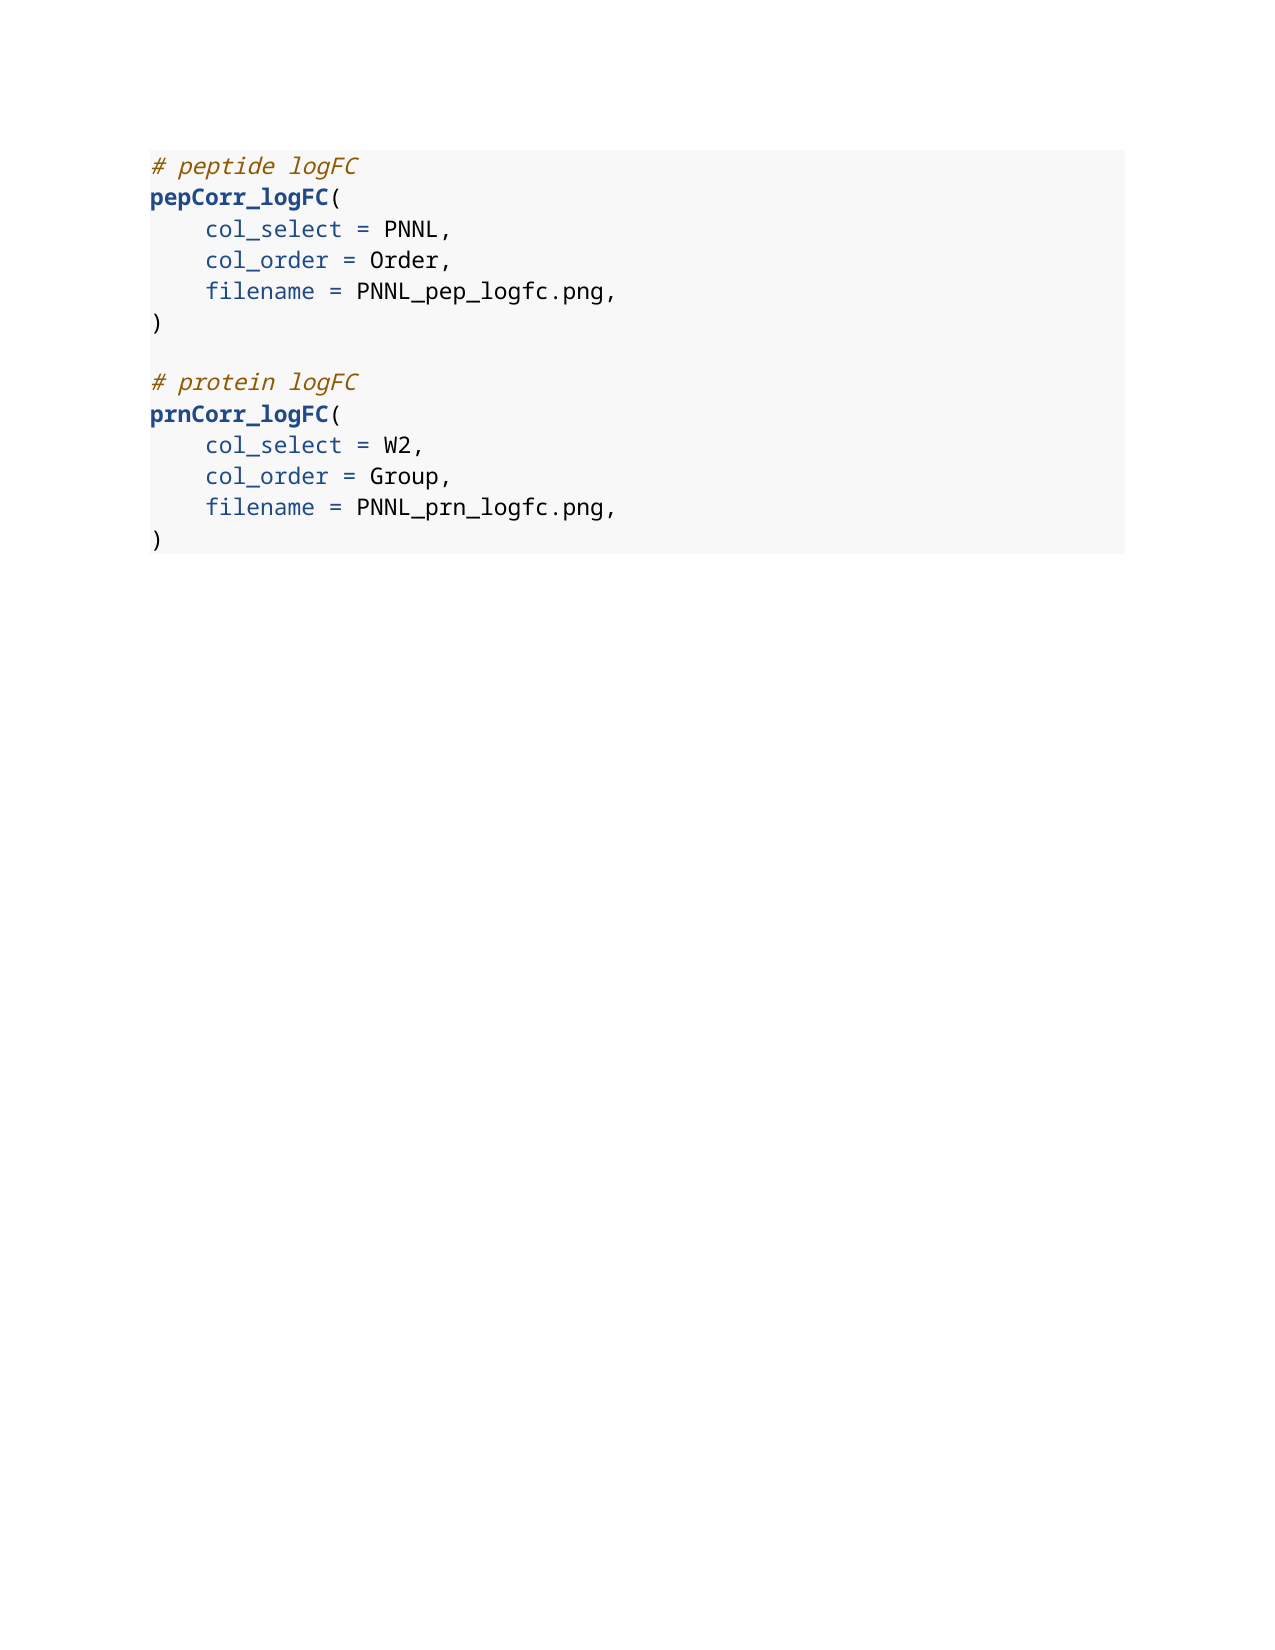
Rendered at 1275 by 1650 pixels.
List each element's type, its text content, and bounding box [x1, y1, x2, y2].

text # peptide logFC pepCorr_logFC( col_select = PNNL, col_order = Order, filename = PNNL_pep_logfc.png, ) # protein logFC prnCorr_logFC( col_select = W2, col_order = Group, filename = PNNL_prn_logfc.png, ) [150, 150, 1125, 554]
